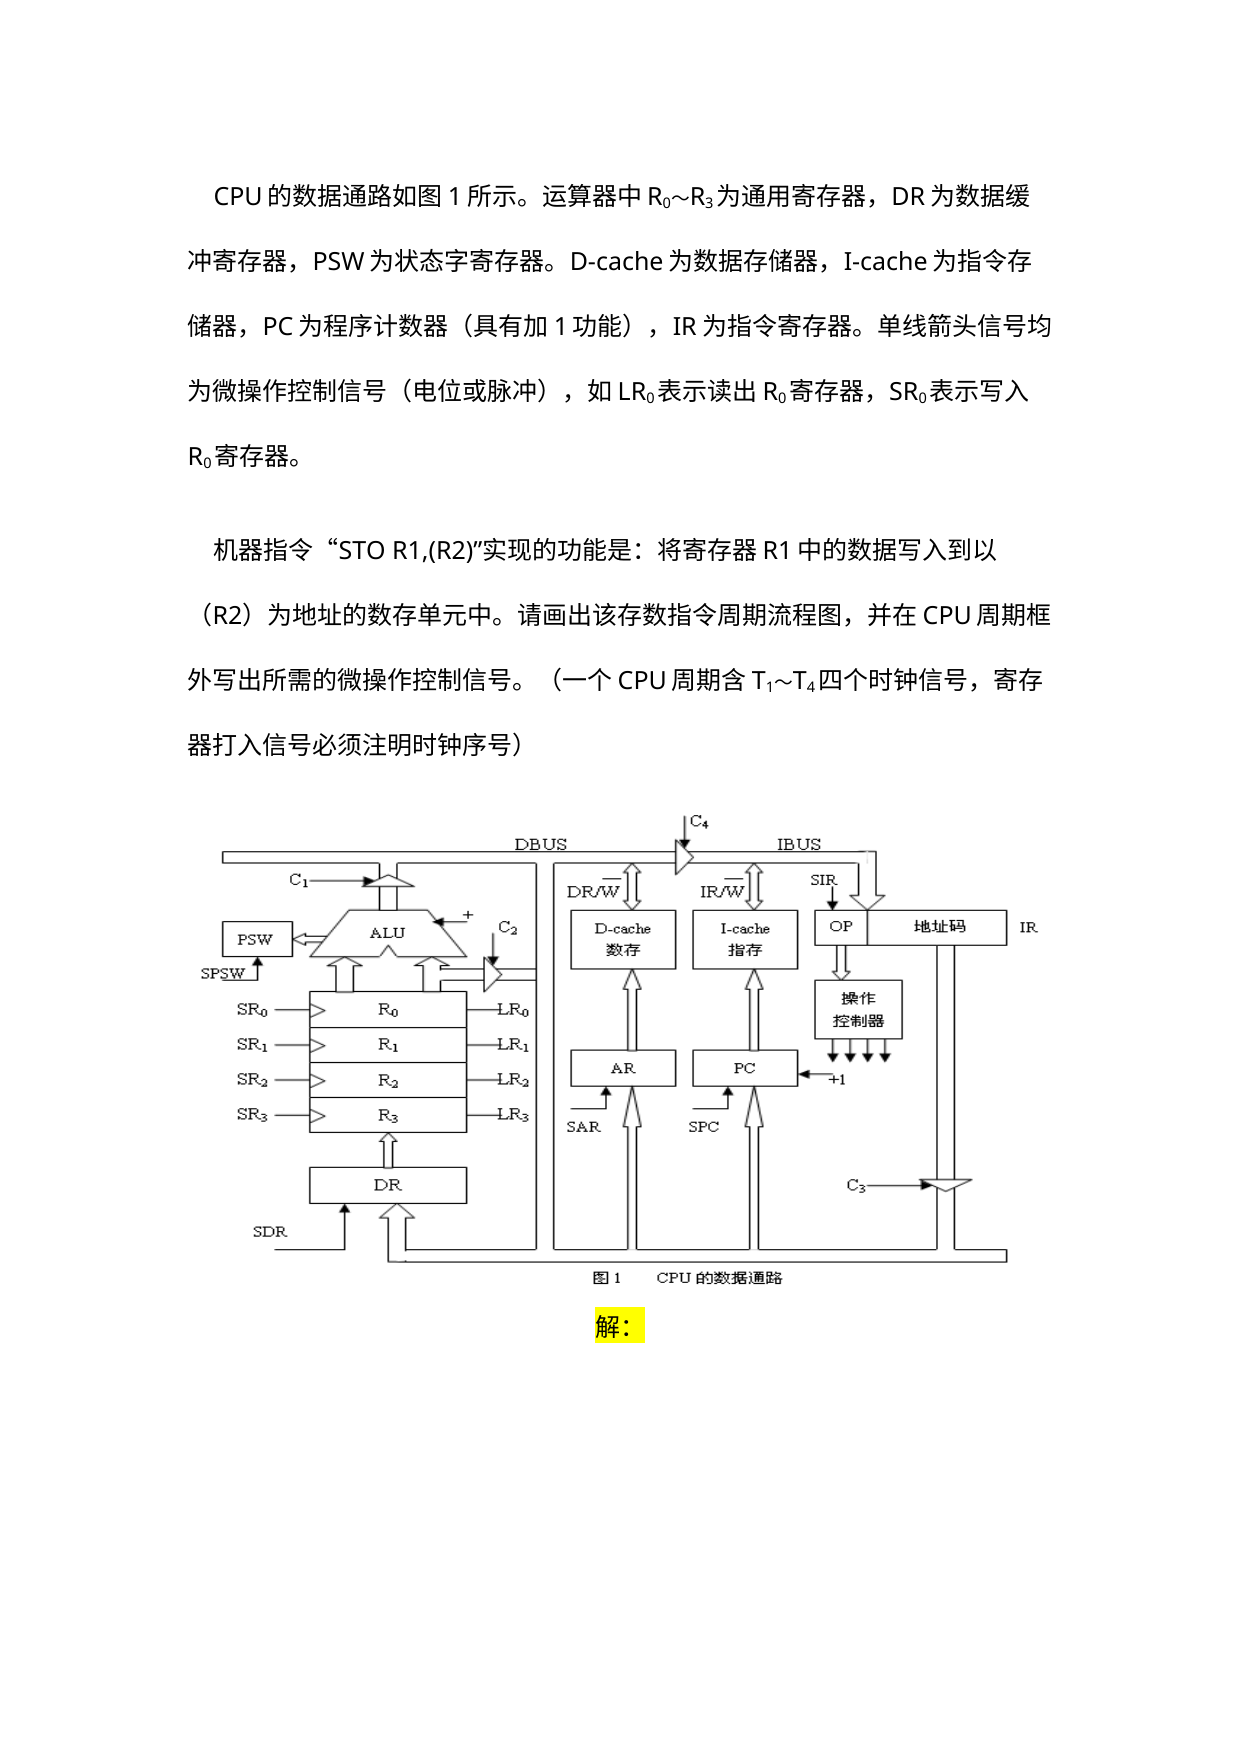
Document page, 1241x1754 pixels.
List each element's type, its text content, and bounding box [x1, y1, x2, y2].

picture [199, 805, 1041, 1292]
text CPU的数据通路如图1所示。运算器中R0～R3为通用寄存器，DR为数据缓冲寄存器，PSW为状态字寄存器。D-cache为数据存储器，I-cache为指令存储器，PC为程序计数器（具有加1功能），IR为指令寄存器。单线箭头信号均为微操作控制信号（电位或脉冲），如LR0表示读出R0寄存器，SR0表示写入R0寄存器。 [187, 162, 1053, 487]
text 机器指令“STO R1,(R2)”实现的功能是：将寄存器R1中的数据写入到以（R2）为地址的数存单元中。请画出该存数指令周期流程图，并在CPU周期框外写出所需的微操作控制信号。（一个CPU周期含T1～T4四个时钟信号，寄存器打入信号必须注明时钟序号） [187, 516, 1053, 776]
